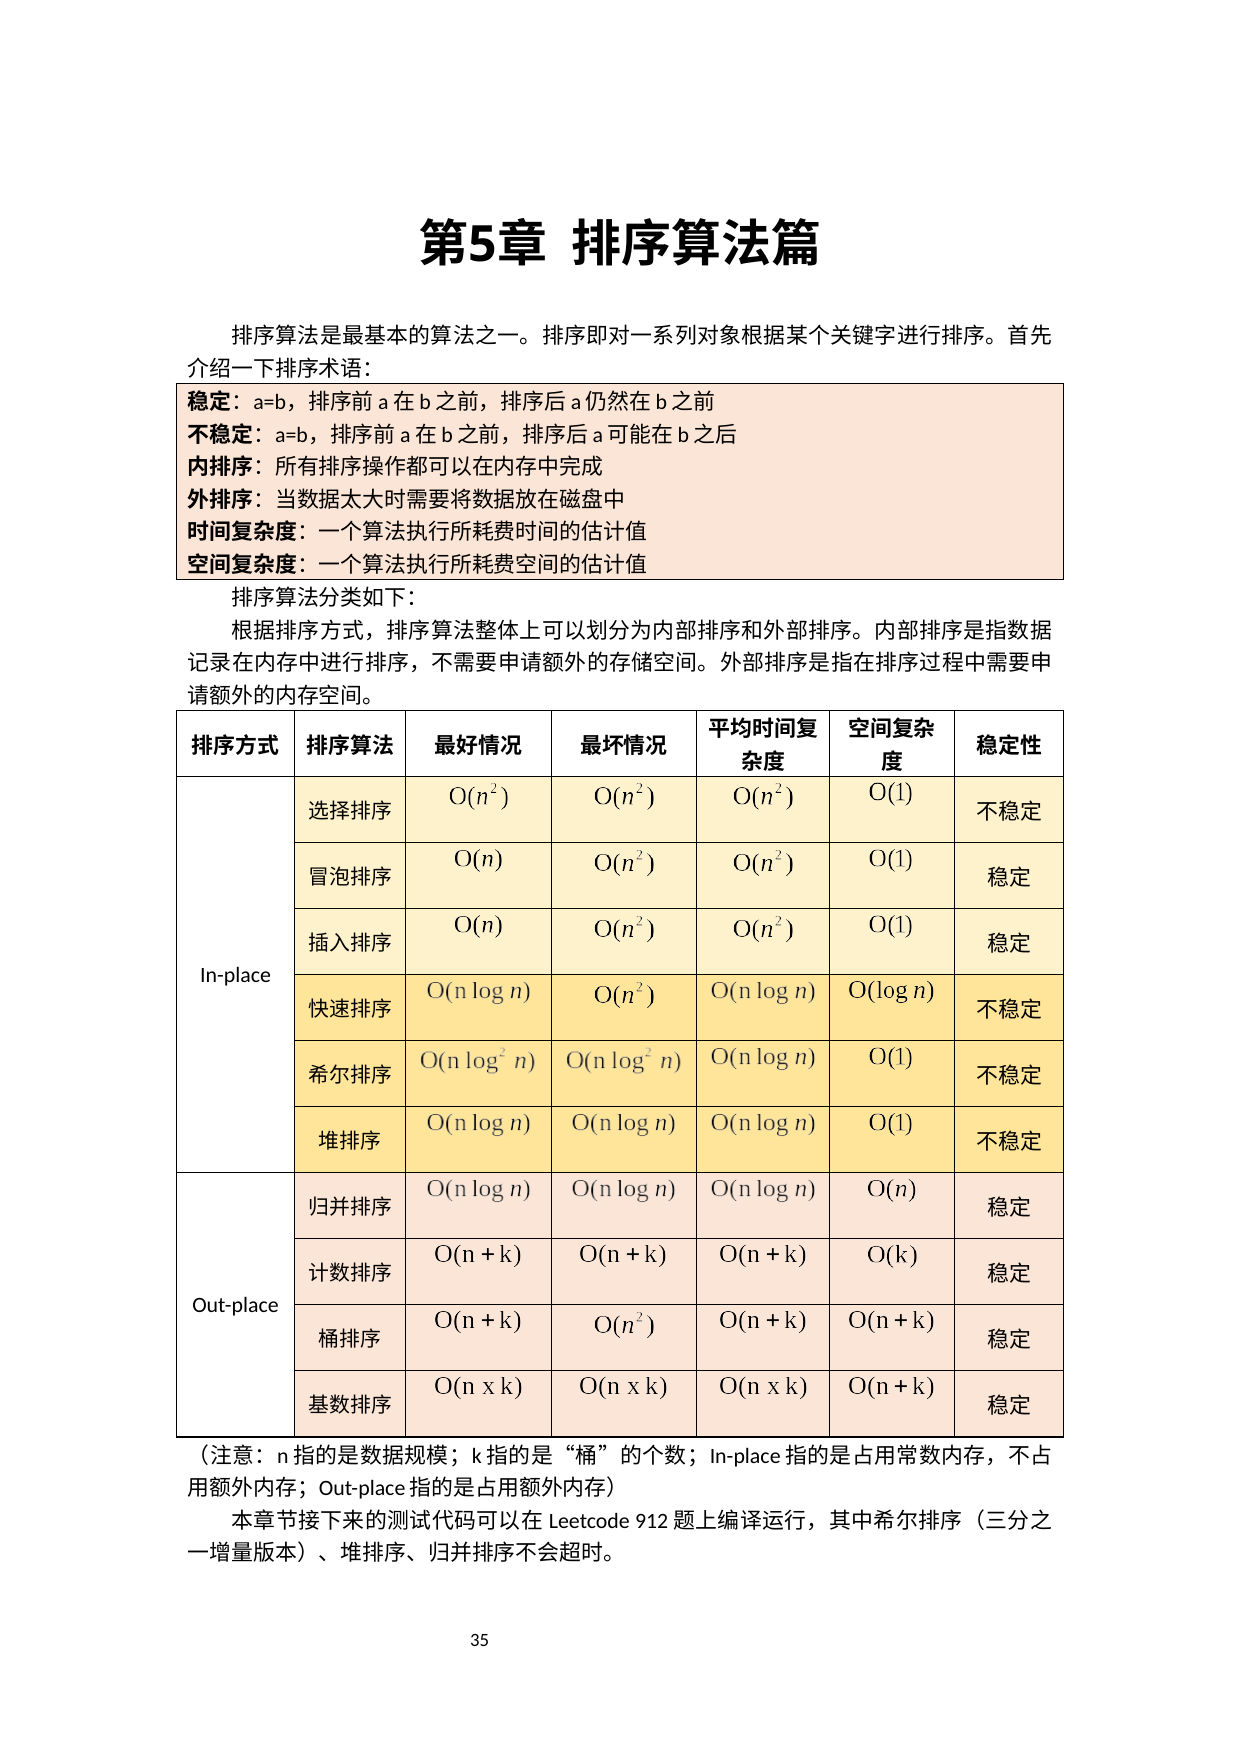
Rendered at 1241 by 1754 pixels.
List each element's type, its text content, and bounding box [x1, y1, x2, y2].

table_cell 不稳定 [955, 777, 1063, 842]
table_header 排序算法 [295, 711, 405, 776]
table_cell 选择排序 [295, 777, 405, 842]
table_cell [830, 909, 954, 974]
table_cell [552, 909, 696, 974]
table_cell In-place [177, 777, 294, 1172]
table_cell [830, 1107, 954, 1172]
table_header 稳定：a=b，排序前a在b之前，排序后a仍然在b之前 不稳定：a=b，排序前a在b之前，排序后a可能在b之后 内排序：所有排序操作都可以在内存中完成 外排序：当数据太大时需要将数据放在磁盘中 时间复杂度：一个算法执行所耗费时间的估计值 空间复杂度：一个算法执行所耗费空间的估计值 [177, 384, 1063, 579]
table_cell [830, 1239, 954, 1304]
table_cell 不稳定 [955, 1041, 1063, 1106]
table_cell [552, 975, 696, 1040]
table_cell [406, 1173, 551, 1238]
table_cell 归并排序 [295, 1173, 405, 1238]
table_cell 稳定 [955, 1371, 1063, 1436]
table_cell [697, 909, 829, 974]
table_cell [552, 777, 696, 842]
table_cell [406, 909, 551, 974]
table_cell [697, 1371, 829, 1436]
table_cell 堆排序 [295, 1107, 405, 1172]
table_cell [697, 975, 829, 1040]
list 排序算法是最基本的算法之一。排序即对一系列对象根据某个关键字进行排序。首先介绍一下排序术语： [187, 318, 1053, 383]
table_header 最好情况 [406, 711, 551, 776]
table_cell 桶排序 [295, 1305, 405, 1370]
table_cell [406, 975, 551, 1040]
table_cell [406, 777, 551, 842]
table_header 稳定性 [955, 711, 1063, 776]
table_cell [406, 843, 551, 908]
table_cell [697, 1041, 829, 1106]
table_header 平均时间复杂度 [697, 711, 829, 776]
table_cell [406, 1305, 551, 1370]
table_cell 不稳定 [955, 1107, 1063, 1172]
table_cell 计数排序 [295, 1239, 405, 1304]
table_cell [830, 777, 954, 842]
table_cell 稳定 [955, 1173, 1063, 1238]
list 根据排序方式，排序算法整体上可以划分为内部排序和外部排序。内部排序是指数据记录在内存中进行排序，不需要申请额外的存储空间。外部排序是指在排序过程中需要申请额外的内存空间。 [187, 612, 1053, 710]
table_header 最坏情况 [552, 711, 696, 776]
subtitle 排序算法篇 [187, 191, 1053, 289]
table_header 空间复杂度 [830, 711, 954, 776]
table_cell [552, 843, 696, 908]
table_cell [830, 1305, 954, 1370]
list 排序算法分类如下： [187, 580, 1053, 612]
table_cell [697, 1107, 829, 1172]
table_cell [406, 1239, 551, 1304]
table_cell [552, 1173, 696, 1238]
table_cell 插入排序 [295, 909, 405, 974]
table_cell [552, 1107, 696, 1172]
table_header 排序方式 [177, 711, 294, 776]
table_cell 稳定 [955, 1239, 1063, 1304]
table_cell 稳定 [955, 909, 1063, 974]
table_cell 冒泡排序 [295, 843, 405, 908]
list （注意：n指的是数据规模；k指的是“桶”的个数；In-place指的是占用常数内存，不占用额外内存；Out-place指的是占用额外内存） [187, 1438, 1053, 1502]
table_cell [552, 1041, 696, 1106]
table_cell [830, 843, 954, 908]
table_cell [552, 1305, 696, 1370]
table_cell [697, 843, 829, 908]
table_cell [830, 1371, 954, 1436]
table_cell 稳定 [955, 843, 1063, 908]
table_cell [552, 1371, 696, 1436]
table_cell [552, 1239, 696, 1304]
table_cell [830, 1041, 954, 1106]
table_cell [697, 1305, 829, 1370]
table_cell 不稳定 [955, 975, 1063, 1040]
table_cell [406, 1041, 551, 1106]
table_cell [697, 777, 829, 842]
table_cell 希尔排序 [295, 1041, 405, 1106]
table_cell [697, 1239, 829, 1304]
list 本章节接下来的测试代码可以在Leetcode 912题上编译运行，其中希尔排序（三分之一增量版本）、堆排序、归并排序不会超时。 [187, 1502, 1053, 1567]
table_cell 快速排序 [295, 975, 405, 1040]
table_cell [406, 1371, 551, 1436]
table_cell 稳定 [955, 1305, 1063, 1370]
table_cell [830, 975, 954, 1040]
table_cell [697, 1173, 829, 1238]
table_cell 基数排序 [295, 1371, 405, 1436]
table_cell Out-place [177, 1173, 294, 1436]
table_cell [830, 1173, 954, 1238]
table_cell [406, 1107, 551, 1172]
